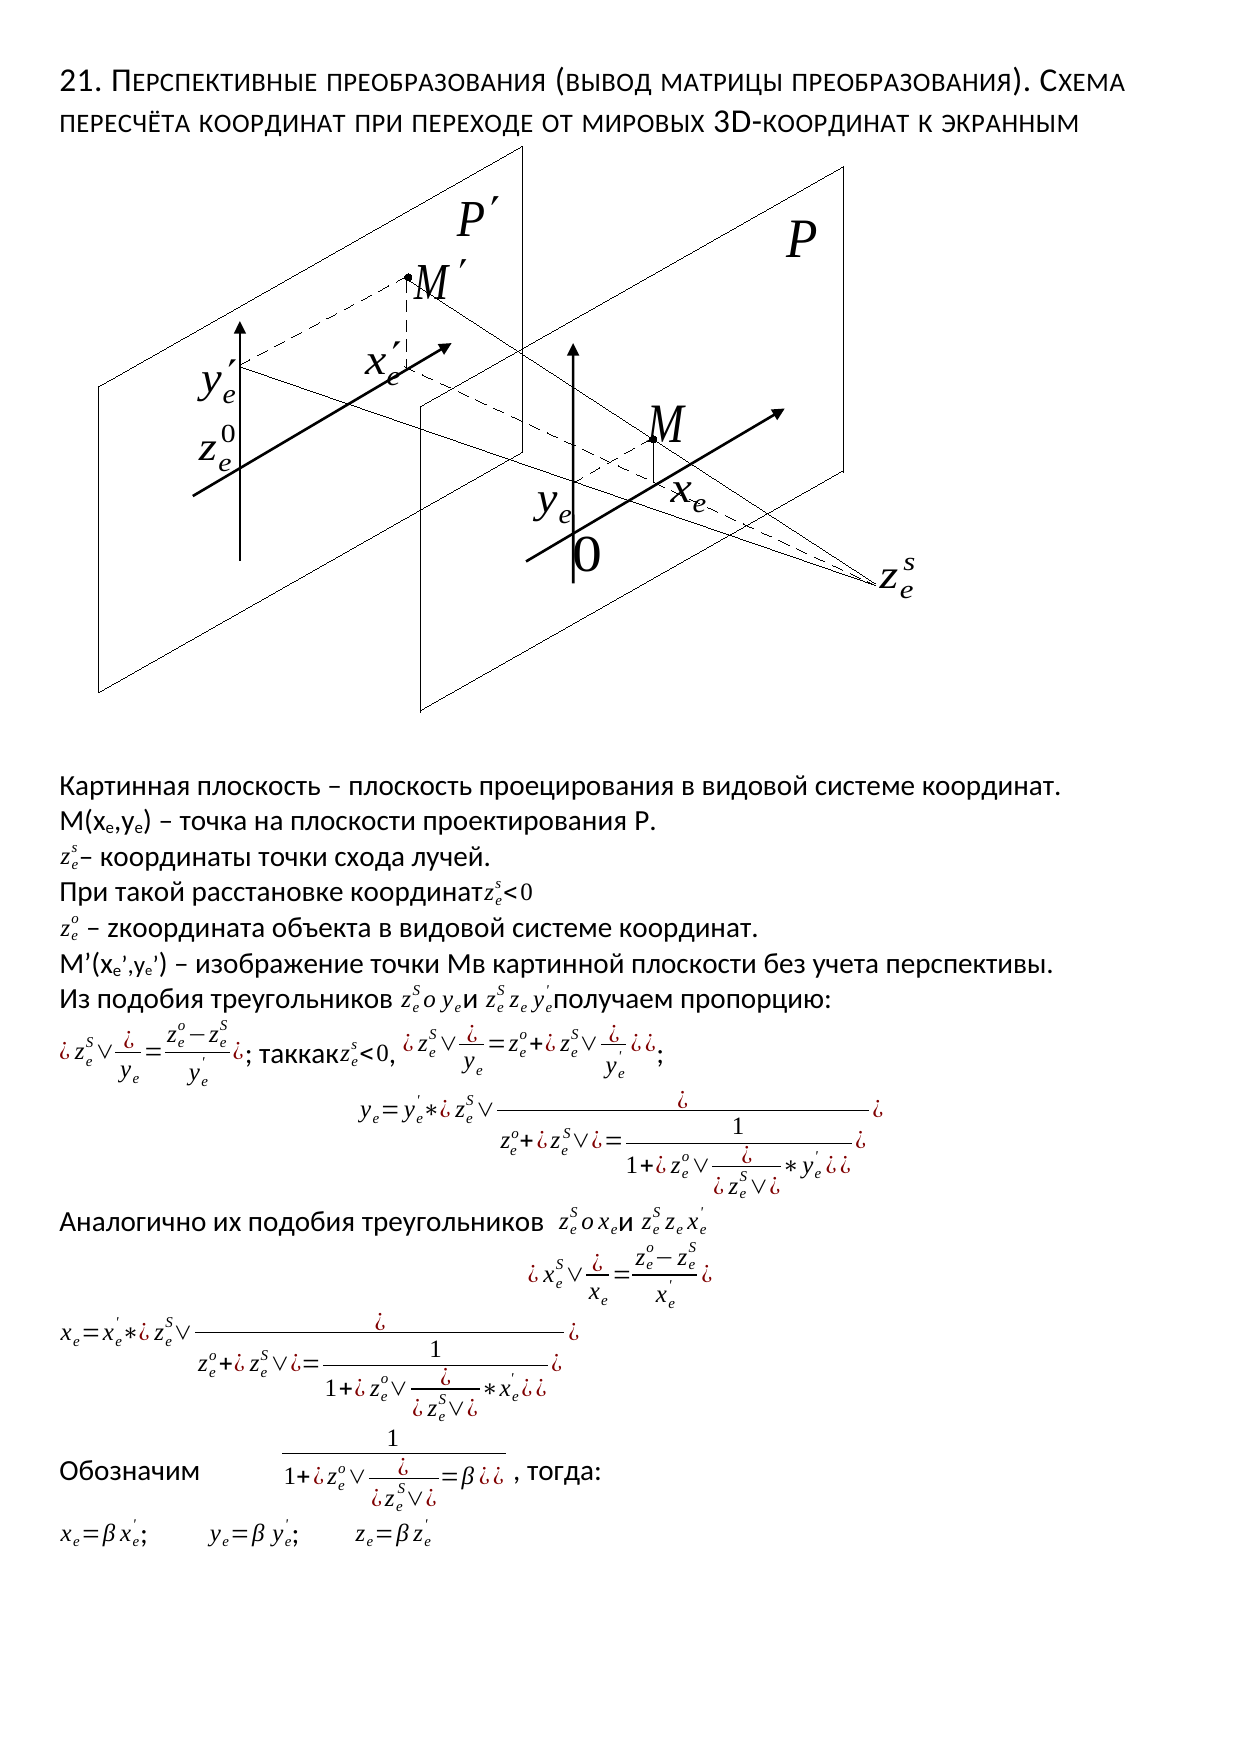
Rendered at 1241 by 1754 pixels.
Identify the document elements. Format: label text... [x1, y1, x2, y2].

subtitle 21. Перспективные преобразования (вывод матрицы преобразования). Схема пересчёта координат при переходе от мировых 3D-координат к экранным [59, 59, 1181, 141]
text – координаты точки схода лучей. [59, 838, 1181, 873]
text Из подобия треугольников и получаем пропорцию: [59, 980, 1181, 1016]
text Аналогично их подобия треугольников и [59, 1203, 1181, 1238]
text ; ; [59, 1515, 1181, 1550]
text M’(xe’,ye’) – изображение точки Mв картинной плоскости без учета перспективы. [59, 945, 1181, 980]
text При такой расстановке координат [59, 873, 1181, 909]
text – zкоордината объекта в видовой системе координат. [59, 909, 1181, 945]
text ; таккак, ; [59, 1016, 1181, 1089]
text Обозначим , тогда: [59, 1425, 1181, 1515]
text Картинная плоскость – плоскость проецирования в видовой системе координат. [59, 767, 1181, 802]
text М(xe,ye) – точка на плоскости проектирования P. [59, 802, 1181, 838]
